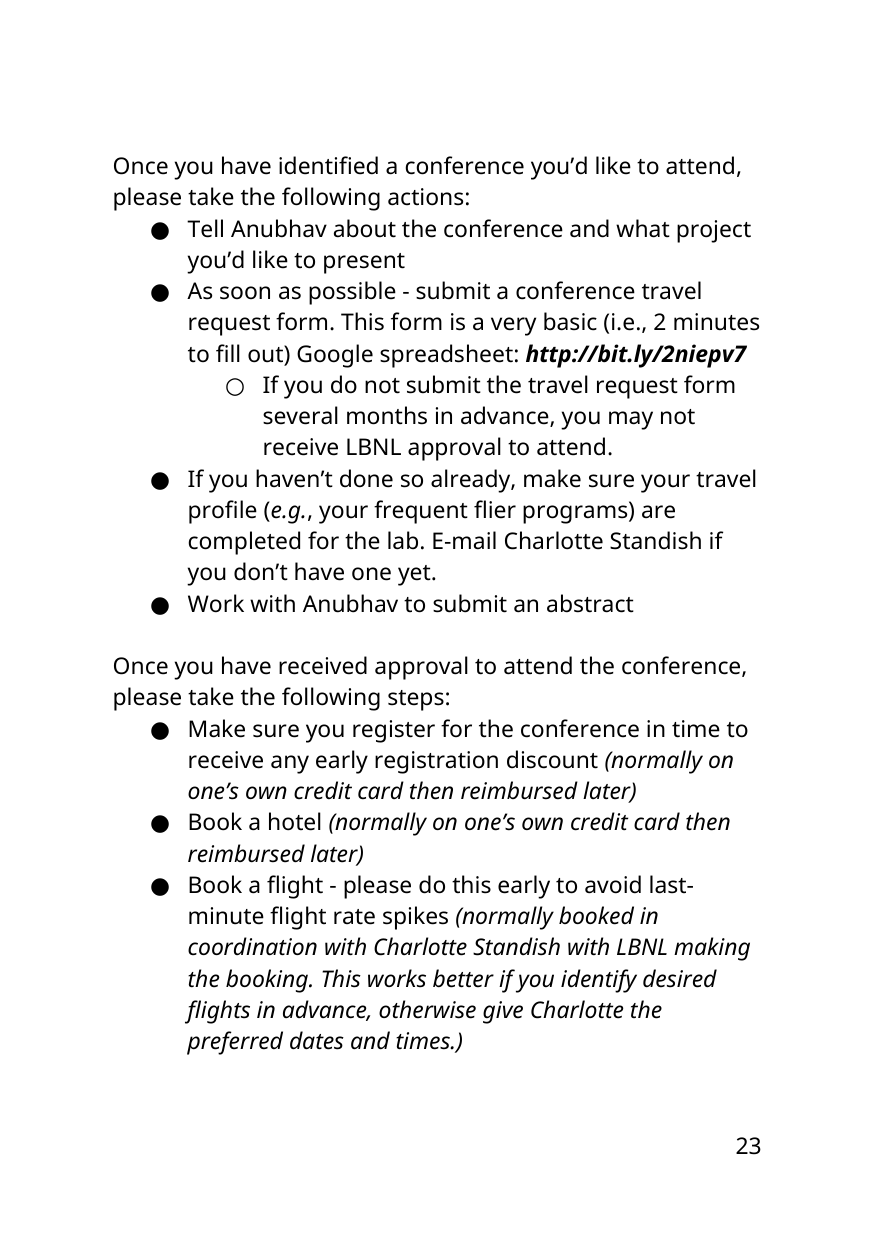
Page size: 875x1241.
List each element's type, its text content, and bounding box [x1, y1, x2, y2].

text Once you have identified a conference you’d like to attend, please take the following actions: [112, 150, 762, 212]
list Tell Anubhav about the conference and what project you’d like to present [150, 212, 762, 275]
list Work with Anubhav to submit an abstract [150, 587, 762, 619]
text Once you have received approval to attend the conference, please take the following steps: [112, 650, 762, 712]
list If you haven’t done so already, make sure your travel profile (e.g., your frequent flier programs) are completed for the lab. E-mail Charlotte Standish if you don’t have one yet. [150, 462, 762, 587]
list Book a flight - please do this early to avoid last-minute flight rate spikes (normally booked in coordination with Charlotte Standish with LBNL making the booking. This works better if you identify desired flights in advance, otherwise give Charlotte the preferred dates and times.) [150, 869, 762, 1056]
list If you do not submit the travel request form several months in advance, you may not receive LBNL approval to attend. [225, 369, 762, 462]
list As soon as possible - submit a conference travel request form. This form is a very basic (i.e., 2 minutes to fill out) Google spreadsheet: http://bit.ly/2niepv7 [150, 275, 762, 369]
list Book a hotel (normally on one’s own credit card then reimbursed later) [150, 806, 762, 869]
list Make sure you register for the conference in time to receive any early registration discount (normally on one’s own credit card then reimbursed later) [150, 712, 762, 806]
